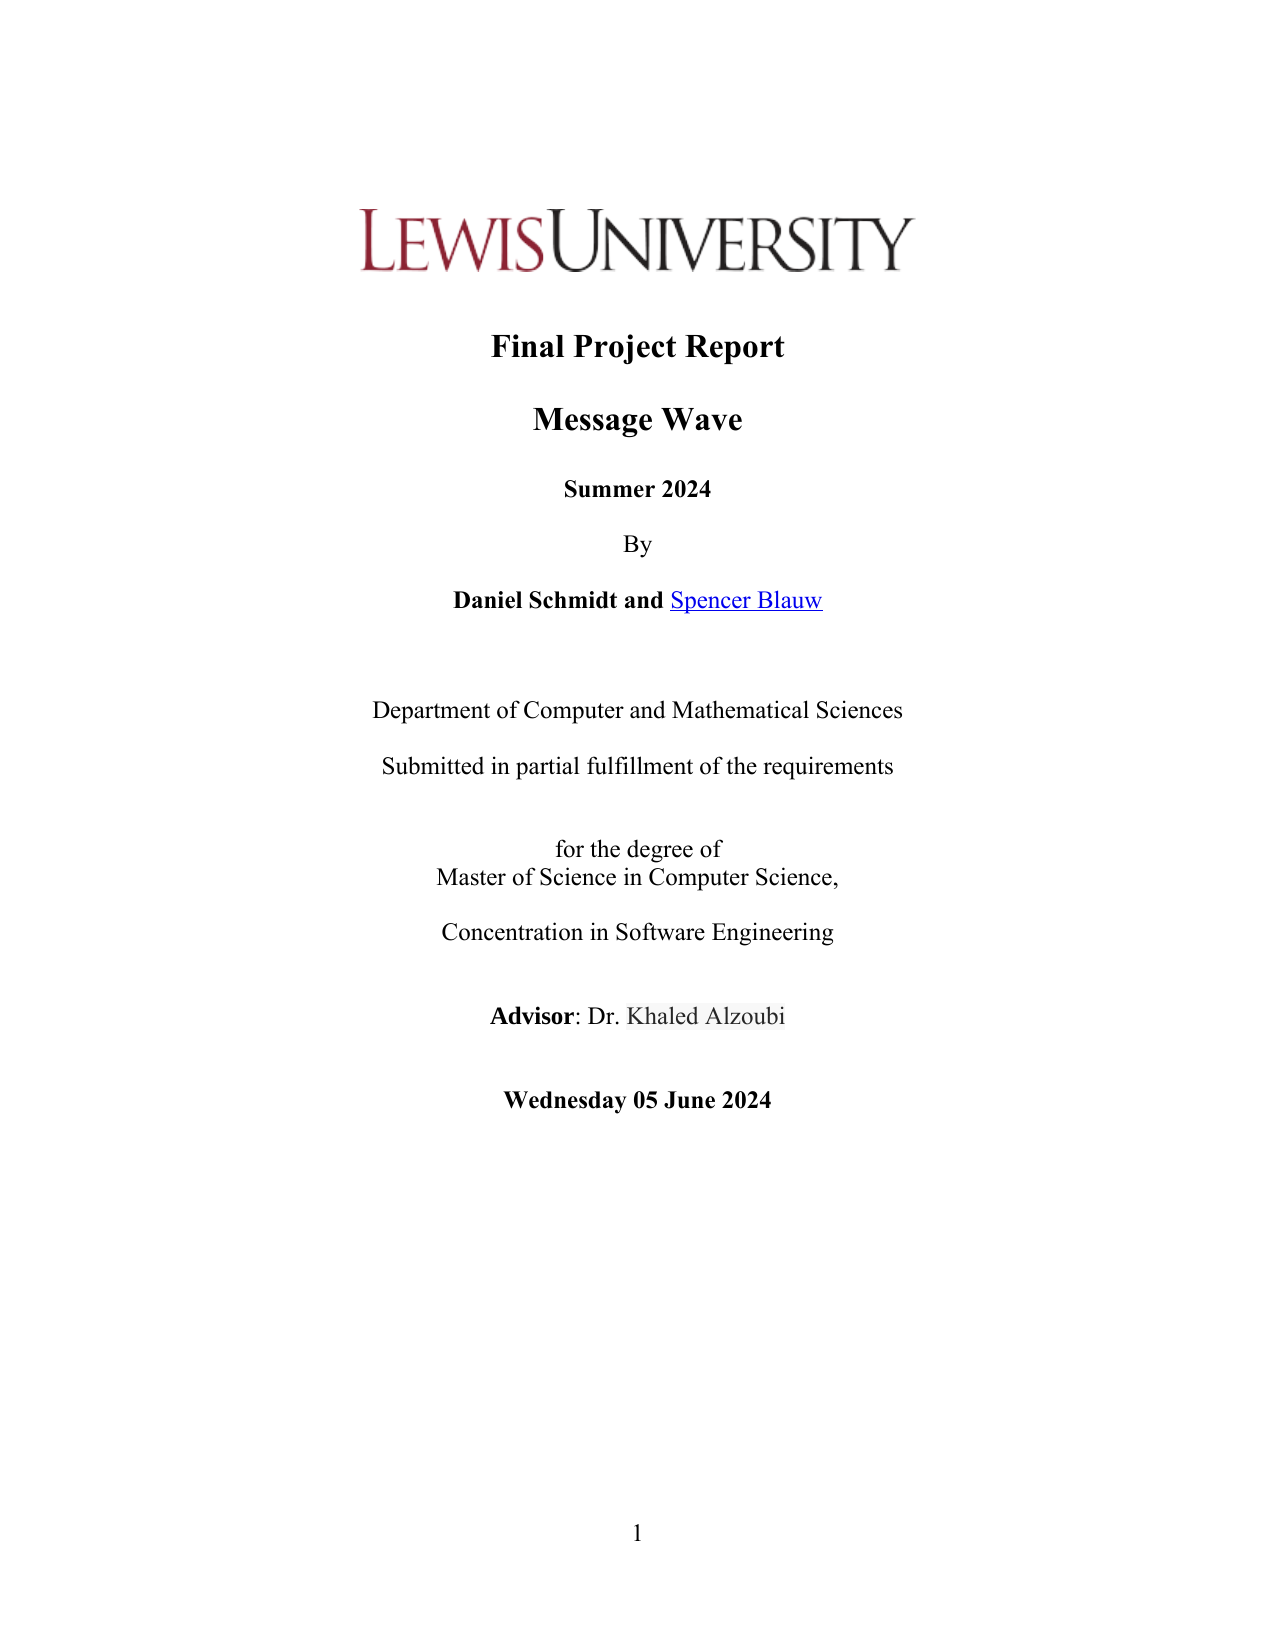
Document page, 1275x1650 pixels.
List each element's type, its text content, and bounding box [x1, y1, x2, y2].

text Message Wave [150, 401, 1125, 438]
picture [359, 209, 916, 272]
text Department of Computer and Mathematical Sciences [150, 697, 1125, 724]
text Master of Science in Computer Science, [150, 863, 1125, 891]
text By [150, 530, 1125, 558]
text for the degree of [150, 835, 1125, 863]
text Wednesday 05 June 2024 [150, 1087, 1125, 1114]
text Final Project Report [150, 327, 1125, 364]
text Advisor: Dr. Khaled Alzoubi [150, 1001, 1125, 1030]
text Concentration in Software Engineering [150, 918, 1125, 946]
text Submitted in partial fulfillment of the requirements [150, 752, 1125, 780]
text Daniel Schmidt and Spencer Blauw [150, 586, 1125, 613]
text Summer 2024 [150, 475, 1125, 503]
